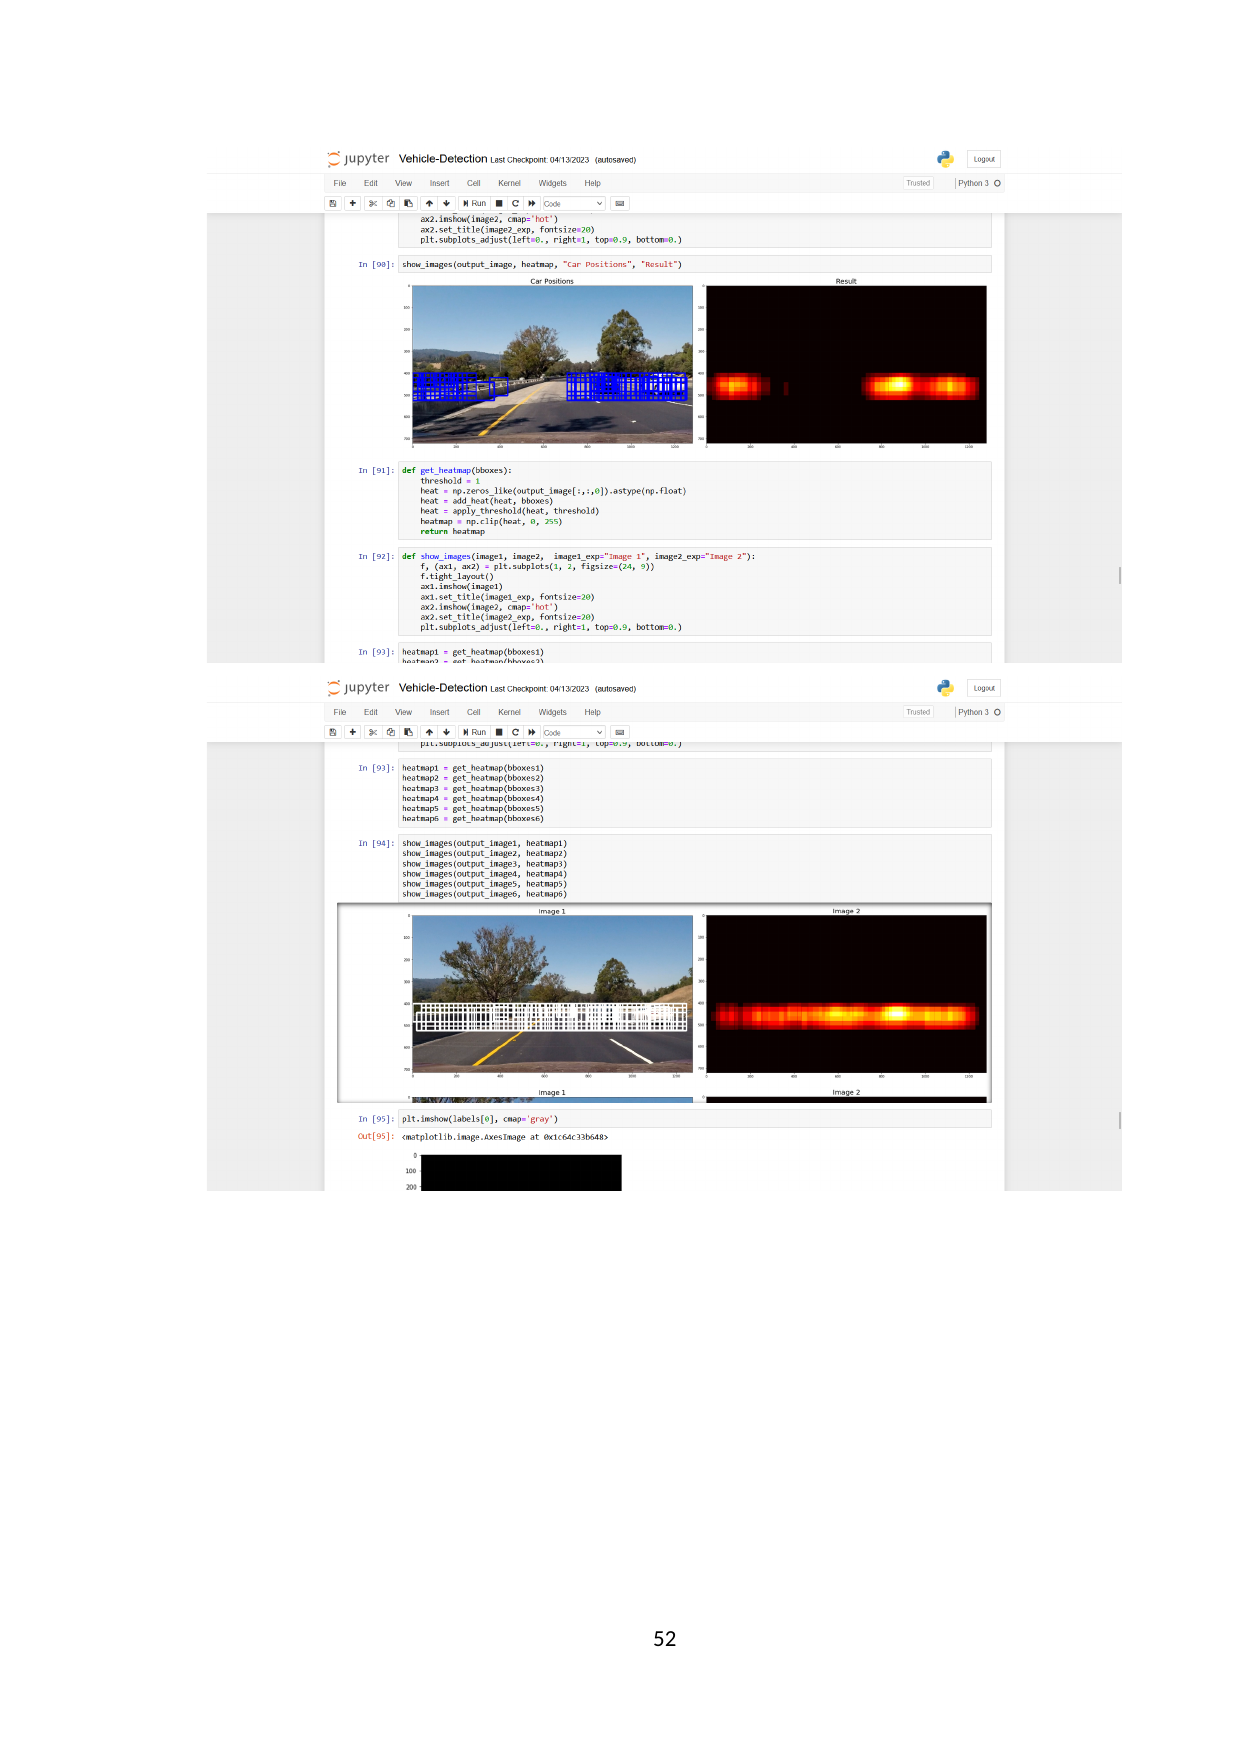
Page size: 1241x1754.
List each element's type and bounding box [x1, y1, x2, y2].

picture [206, 676, 1122, 1191]
picture [206, 147, 1122, 663]
